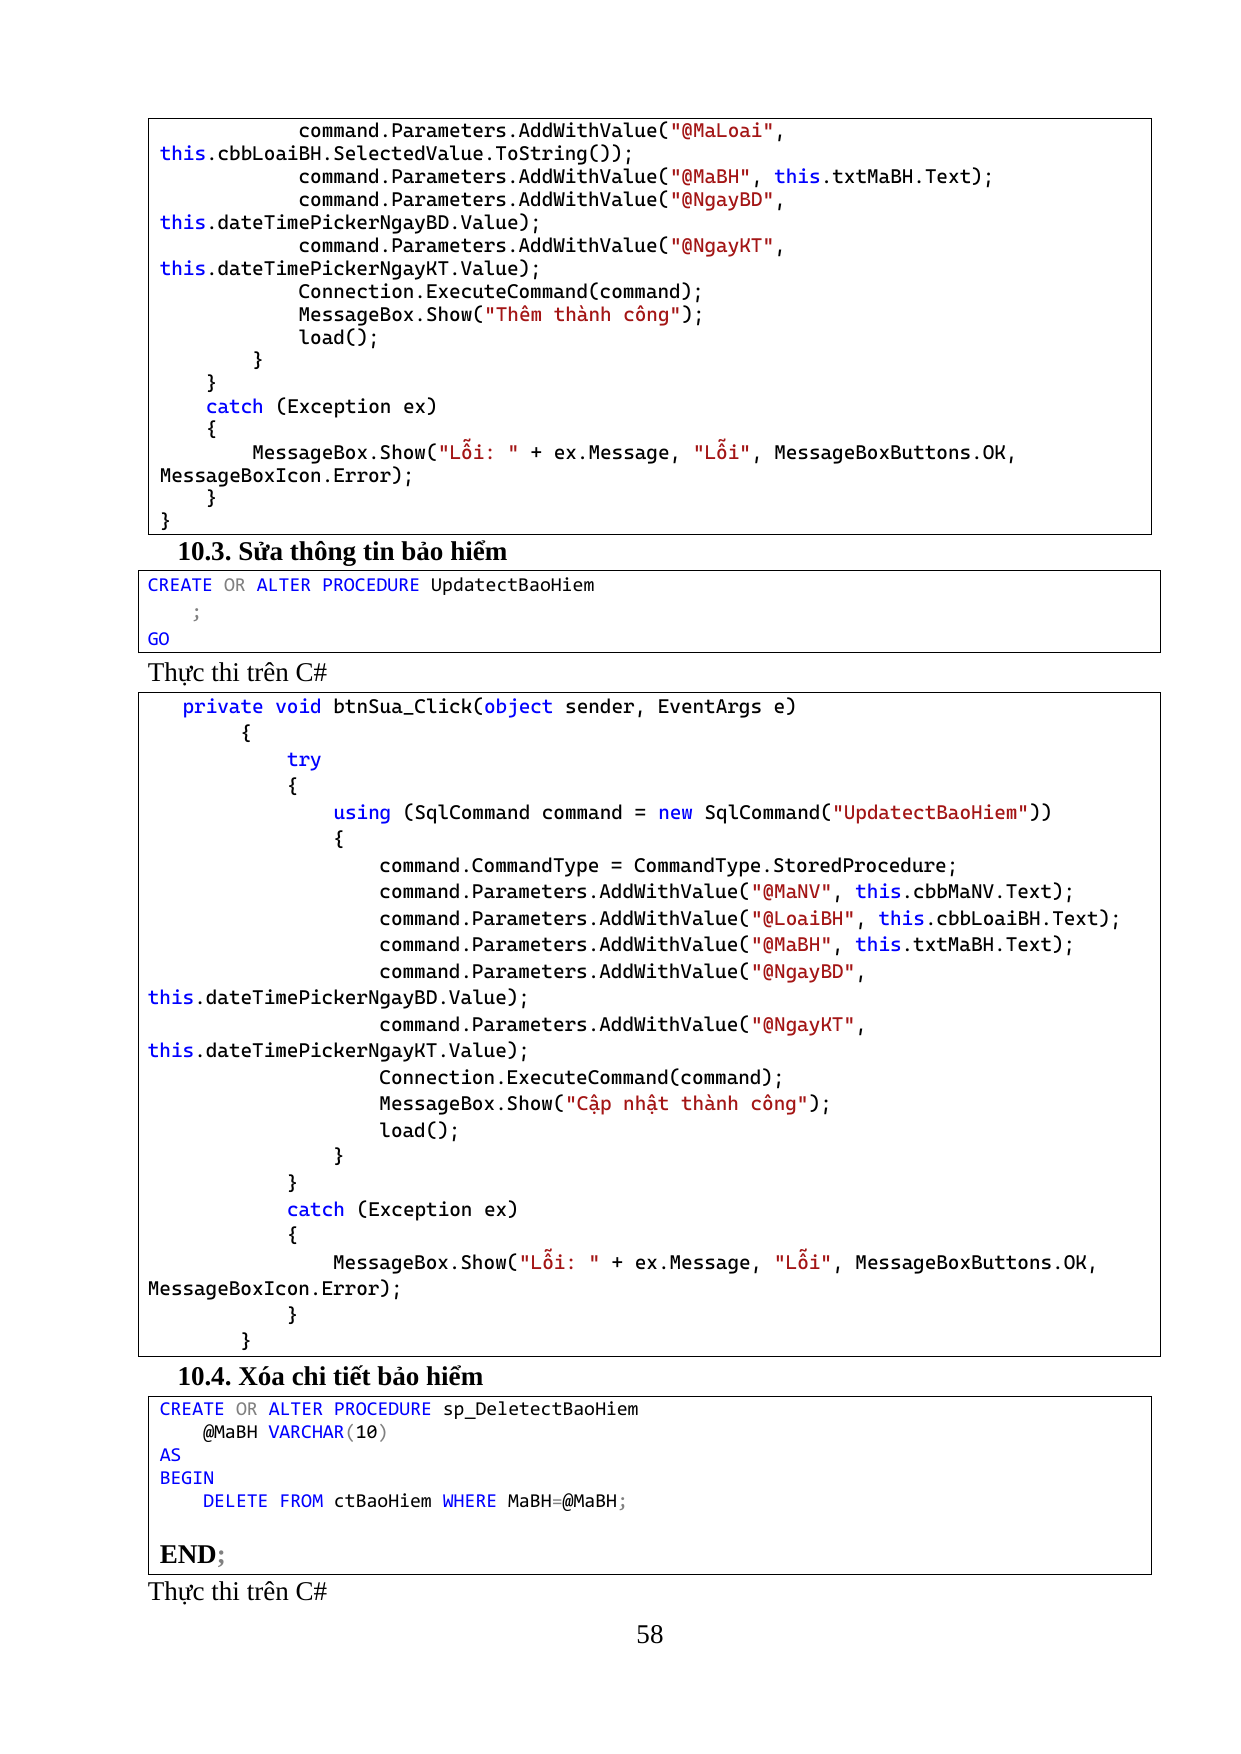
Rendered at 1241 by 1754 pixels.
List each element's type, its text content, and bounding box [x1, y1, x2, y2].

text Thực thi trên C# [148, 657, 1152, 688]
text MessageBox.Show("Cập nhật thành công"); [139, 1089, 1160, 1115]
text load(); [139, 1116, 1160, 1142]
text MessageBox.Show("Lỗi: " + ex.Message, "Lỗi", MessageBoxButtons.OK, MessageBoxIcon.Error); [139, 1248, 1160, 1301]
text CREATE OR ALTER PROCEDURE UpdatectBaoHiem [139, 571, 1160, 597]
text Thực thi trên C# [148, 1575, 1152, 1606]
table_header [149, 119, 1151, 533]
text command.CommandType = CommandType.StoredProcedure; [139, 851, 1160, 877]
subtitle 10.3. Sửa thông tin bảo hiểm [148, 535, 1152, 566]
text } [139, 1301, 1160, 1327]
text catch (Exception ex) [139, 1195, 1160, 1221]
text private void btnSua_Click(object sender, EventArgs e) [139, 693, 1160, 718]
text } [139, 1142, 1160, 1168]
text command.Parameters.AddWithValue("@NgayBD", this.dateTimePickerNgayBD.Value); [139, 957, 1160, 1009]
subtitle 10.4. Xóa chi tiết bảo hiểm [148, 1360, 1152, 1391]
table_header CREATE OR ALTER PROCEDURE sp_DeletectBaoHiem @MaBH VARCHAR(10) AS BEGIN DELETE FROM ctBaoHiem WHERE MaBH=@MaBH; END; [149, 1397, 1151, 1574]
text command.Parameters.AddWithValue("@LoaiBH", this.cbbLoaiBH.Text); [139, 904, 1160, 930]
text { [139, 1221, 1160, 1248]
text using (SqlCommand command = new SqlCommand("UpdatectBaoHiem")) [139, 798, 1160, 824]
text try [139, 745, 1160, 771]
text } [139, 1168, 1160, 1195]
text { [139, 719, 1160, 745]
text GO [139, 624, 1160, 652]
text { [139, 824, 1160, 851]
text command.Parameters.AddWithValue("@MaNV", this.cbbMaNV.Text); [139, 877, 1160, 904]
text } [139, 1327, 1160, 1356]
text Connection.ExecuteCommand(command); [139, 1063, 1160, 1089]
text ; [139, 597, 1160, 623]
text command.Parameters.AddWithValue("@MaBH", this.txtMaBH.Text); [139, 930, 1160, 957]
text command.Parameters.AddWithValue("@NgayKT", this.dateTimePickerNgayKT.Value); [139, 1010, 1160, 1062]
text { [139, 772, 1160, 798]
